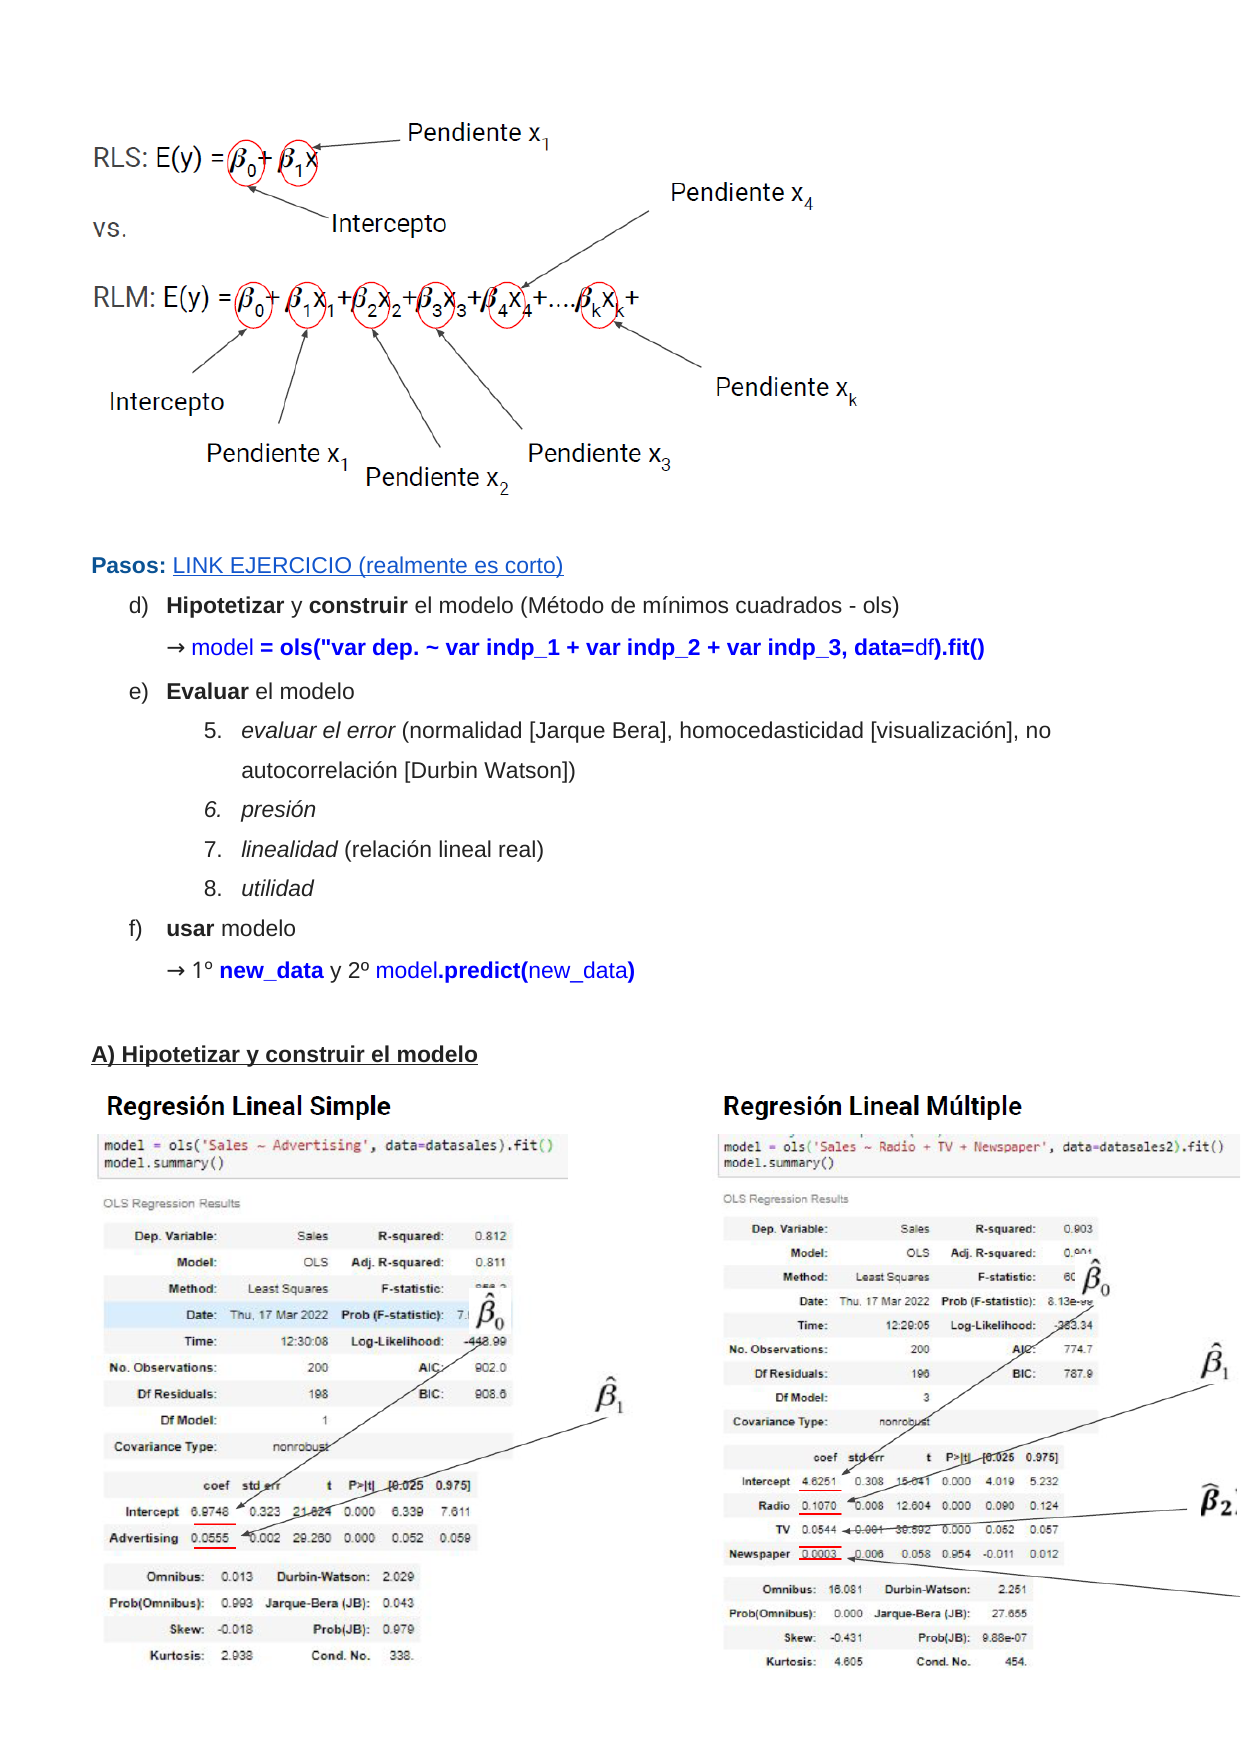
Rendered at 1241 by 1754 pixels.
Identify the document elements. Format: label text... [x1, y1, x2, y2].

text Pasos: LINK EJERCICIO (realmente es corto) [91, 552, 1149, 578]
list evaluar el error (normalidad [Jarque Bera], homocedasticidad [visualización], no autocorrelación [Durbin Watson]) [203, 717, 1149, 783]
list presión [203, 796, 1149, 823]
text → model = ols("var dep. ~ var indp_1 + var indp_2 + var indp_3, data=df).fit() [166, 631, 1149, 662]
text A) Hipotetizar y construir el modelo [91, 1041, 1149, 1067]
list Evaluar el modelo [128, 678, 1149, 704]
text → 1º new_data y 2º model.predict(new_data) [166, 954, 1149, 986]
list Hipotetizar y construir el modelo (Método de mínimos cuadrados - ols) [128, 592, 1149, 618]
picture [91, 1080, 1241, 1683]
list utilidad [203, 875, 1149, 902]
list linealidad (relación lineal real) [203, 836, 1149, 862]
list usar modelo [128, 915, 1149, 941]
picture [91, 105, 867, 500]
